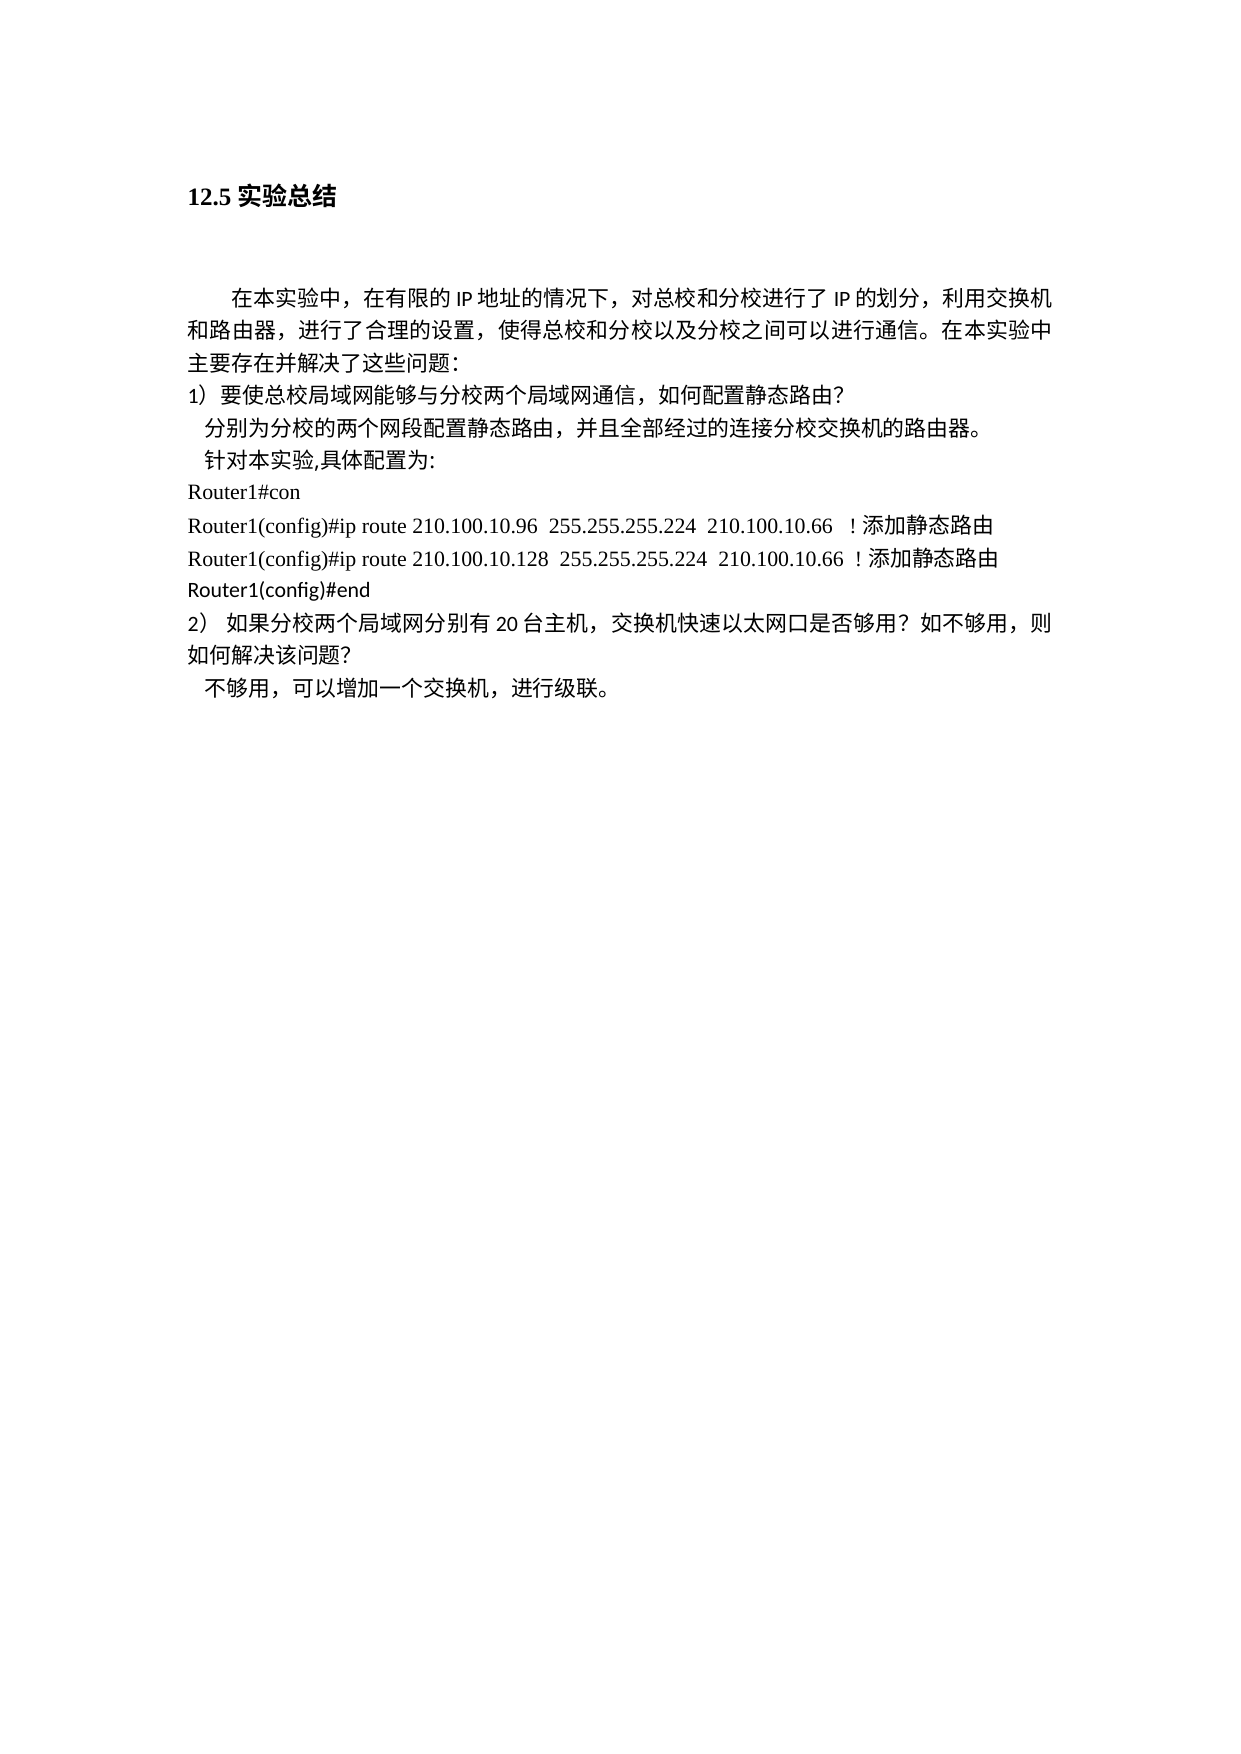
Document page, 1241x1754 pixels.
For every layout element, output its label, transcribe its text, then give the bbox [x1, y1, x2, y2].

text Router1(config)#ip route 210.100.10.96 255.255.255.224 210.100.10.66 ! 添加静态路由 [187, 508, 1053, 541]
text 不够用，可以增加一个交换机，进行级联。 [187, 671, 1053, 703]
text 针对本实验,具体配置为: [187, 443, 1053, 476]
text Router1(config)#ip route 210.100.10.128 255.255.255.224 210.100.10.66 ! 添加静态路由 [187, 541, 1053, 573]
text 1）要使总校局域网能够与分校两个局域网通信，如何配置静态路由？ [187, 378, 1053, 411]
text 2） 如果分校两个局域网分别有20台主机，交换机快速以太网口是否够用？如不够用，则如何解决该问题？ [187, 606, 1053, 671]
text 在本实验中，在有限的IP地址的情况下，对总校和分校进行了IP的划分，利用交换机和路由器，进行了合理的设置，使得总校和分校以及分校之间可以进行通信。在本实验中，主要存在并解决了这些问题： [187, 281, 1053, 378]
text Router1(config)#end [187, 573, 1053, 606]
subtitle 12.5 实验总结 [187, 162, 1053, 227]
text Router1#con [187, 476, 1053, 508]
text 分别为分校的两个网段配置静态路由，并且全部经过的连接分校交换机的路由器。 [187, 411, 1053, 443]
